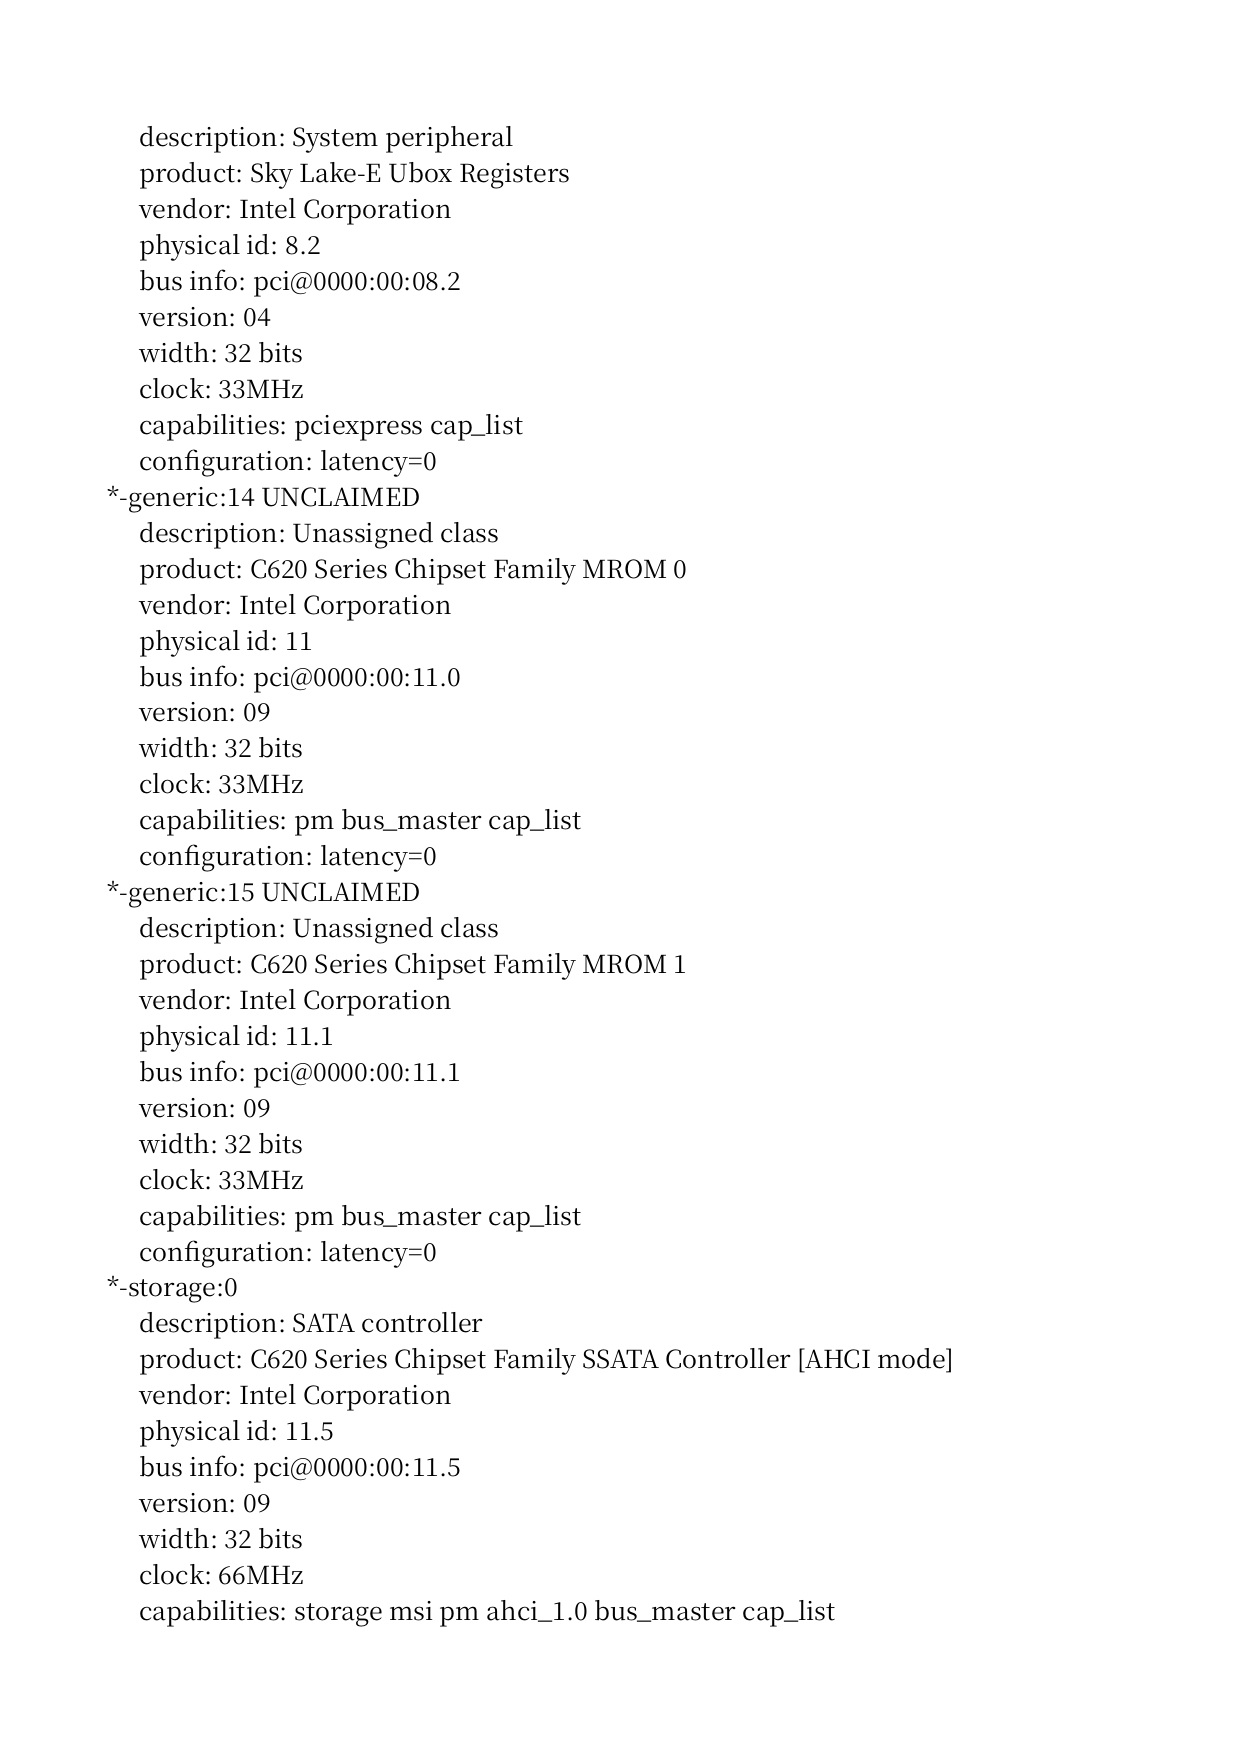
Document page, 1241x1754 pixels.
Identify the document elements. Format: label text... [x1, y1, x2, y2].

text bus info: pci@0000:00:11.0 [56, 657, 1208, 693]
text capabilities: pm bus_master cap_list [56, 1196, 1208, 1232]
text capabilities: storage msi pm ahci_1.0 bus_master cap_list [56, 1592, 1208, 1627]
text capabilities: pm bus_master cap_list [56, 801, 1208, 837]
text width: 32 bits [56, 729, 1208, 765]
text bus info: pci@0000:00:08.2 [56, 262, 1208, 298]
text clock: 33MHz [56, 765, 1208, 801]
text bus info: pci@0000:00:11.5 [56, 1448, 1208, 1484]
text *-storage:0 [56, 1268, 1208, 1304]
text capabilities: pciexpress cap_list [56, 406, 1208, 442]
text configuration: latency=0 [56, 442, 1208, 477]
text width: 32 bits [56, 1520, 1208, 1556]
text physical id: 8.2 [56, 226, 1208, 262]
text configuration: latency=0 [56, 1232, 1208, 1268]
text vendor: Intel Corporation [56, 585, 1208, 621]
text *-generic:14 UNCLAIMED [56, 477, 1208, 513]
text product: C620 Series Chipset Family MROM 1 [56, 945, 1208, 981]
text description: Unassigned class [56, 513, 1208, 549]
text physical id: 11.5 [56, 1412, 1208, 1448]
text description: System peripheral [56, 118, 1208, 154]
text vendor: Intel Corporation [56, 190, 1208, 226]
text description: Unassigned class [56, 909, 1208, 945]
text physical id: 11 [56, 621, 1208, 657]
text clock: 33MHz [56, 370, 1208, 406]
text product: Sky Lake-E Ubox Registers [56, 154, 1208, 190]
text clock: 33MHz [56, 1160, 1208, 1196]
text physical id: 11.1 [56, 1017, 1208, 1052]
text width: 32 bits [56, 1124, 1208, 1160]
text configuration: latency=0 [56, 837, 1208, 873]
text product: C620 Series Chipset Family MROM 0 [56, 549, 1208, 585]
text version: 09 [56, 1484, 1208, 1520]
text *-generic:15 UNCLAIMED [56, 873, 1208, 909]
text version: 04 [56, 298, 1208, 334]
text width: 32 bits [56, 334, 1208, 370]
text clock: 66MHz [56, 1556, 1208, 1592]
text description: SATA controller [56, 1304, 1208, 1340]
text bus info: pci@0000:00:11.1 [56, 1052, 1208, 1088]
text vendor: Intel Corporation [56, 1376, 1208, 1412]
text product: C620 Series Chipset Family SSATA Controller [AHCI mode] [56, 1340, 1208, 1376]
text version: 09 [56, 1088, 1208, 1124]
text vendor: Intel Corporation [56, 981, 1208, 1017]
text version: 09 [56, 693, 1208, 729]
